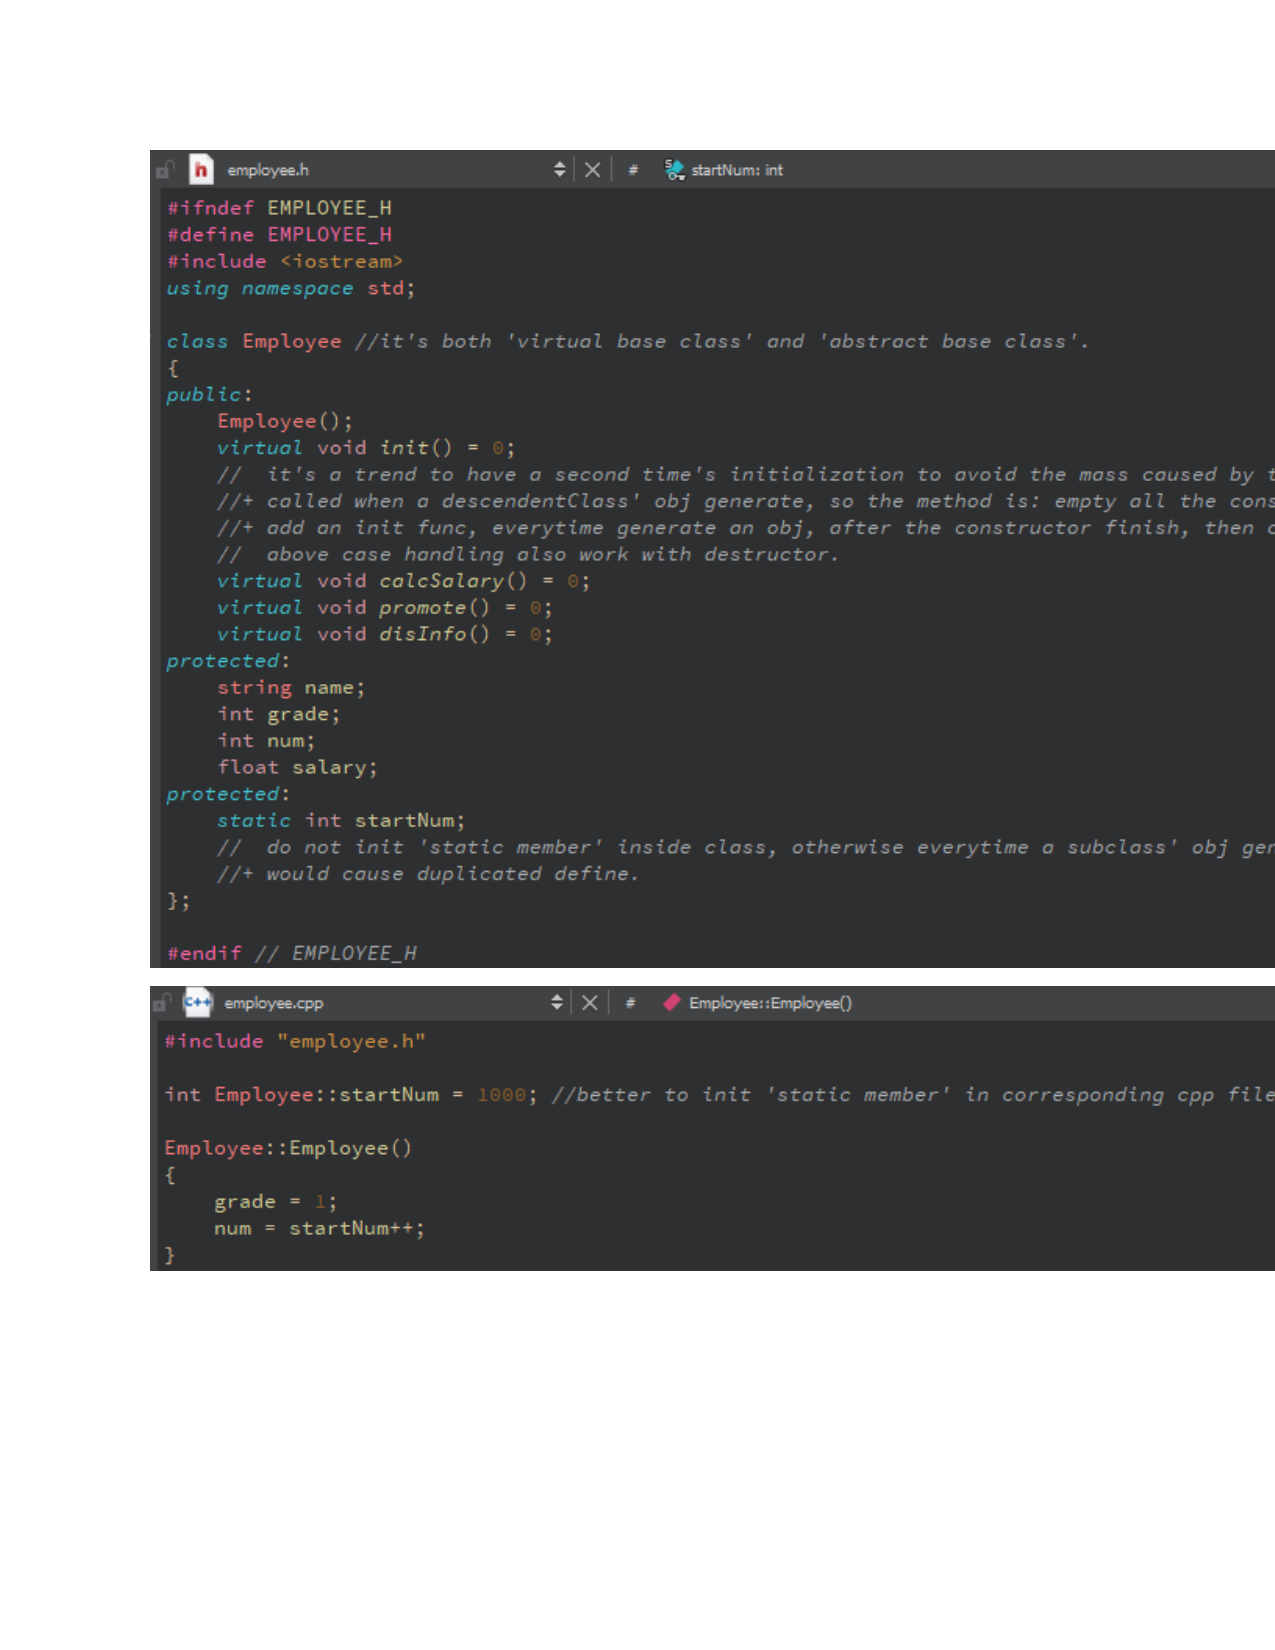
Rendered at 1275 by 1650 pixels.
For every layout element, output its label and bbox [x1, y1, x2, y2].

picture [150, 150, 1275, 968]
picture [150, 986, 1275, 1271]
